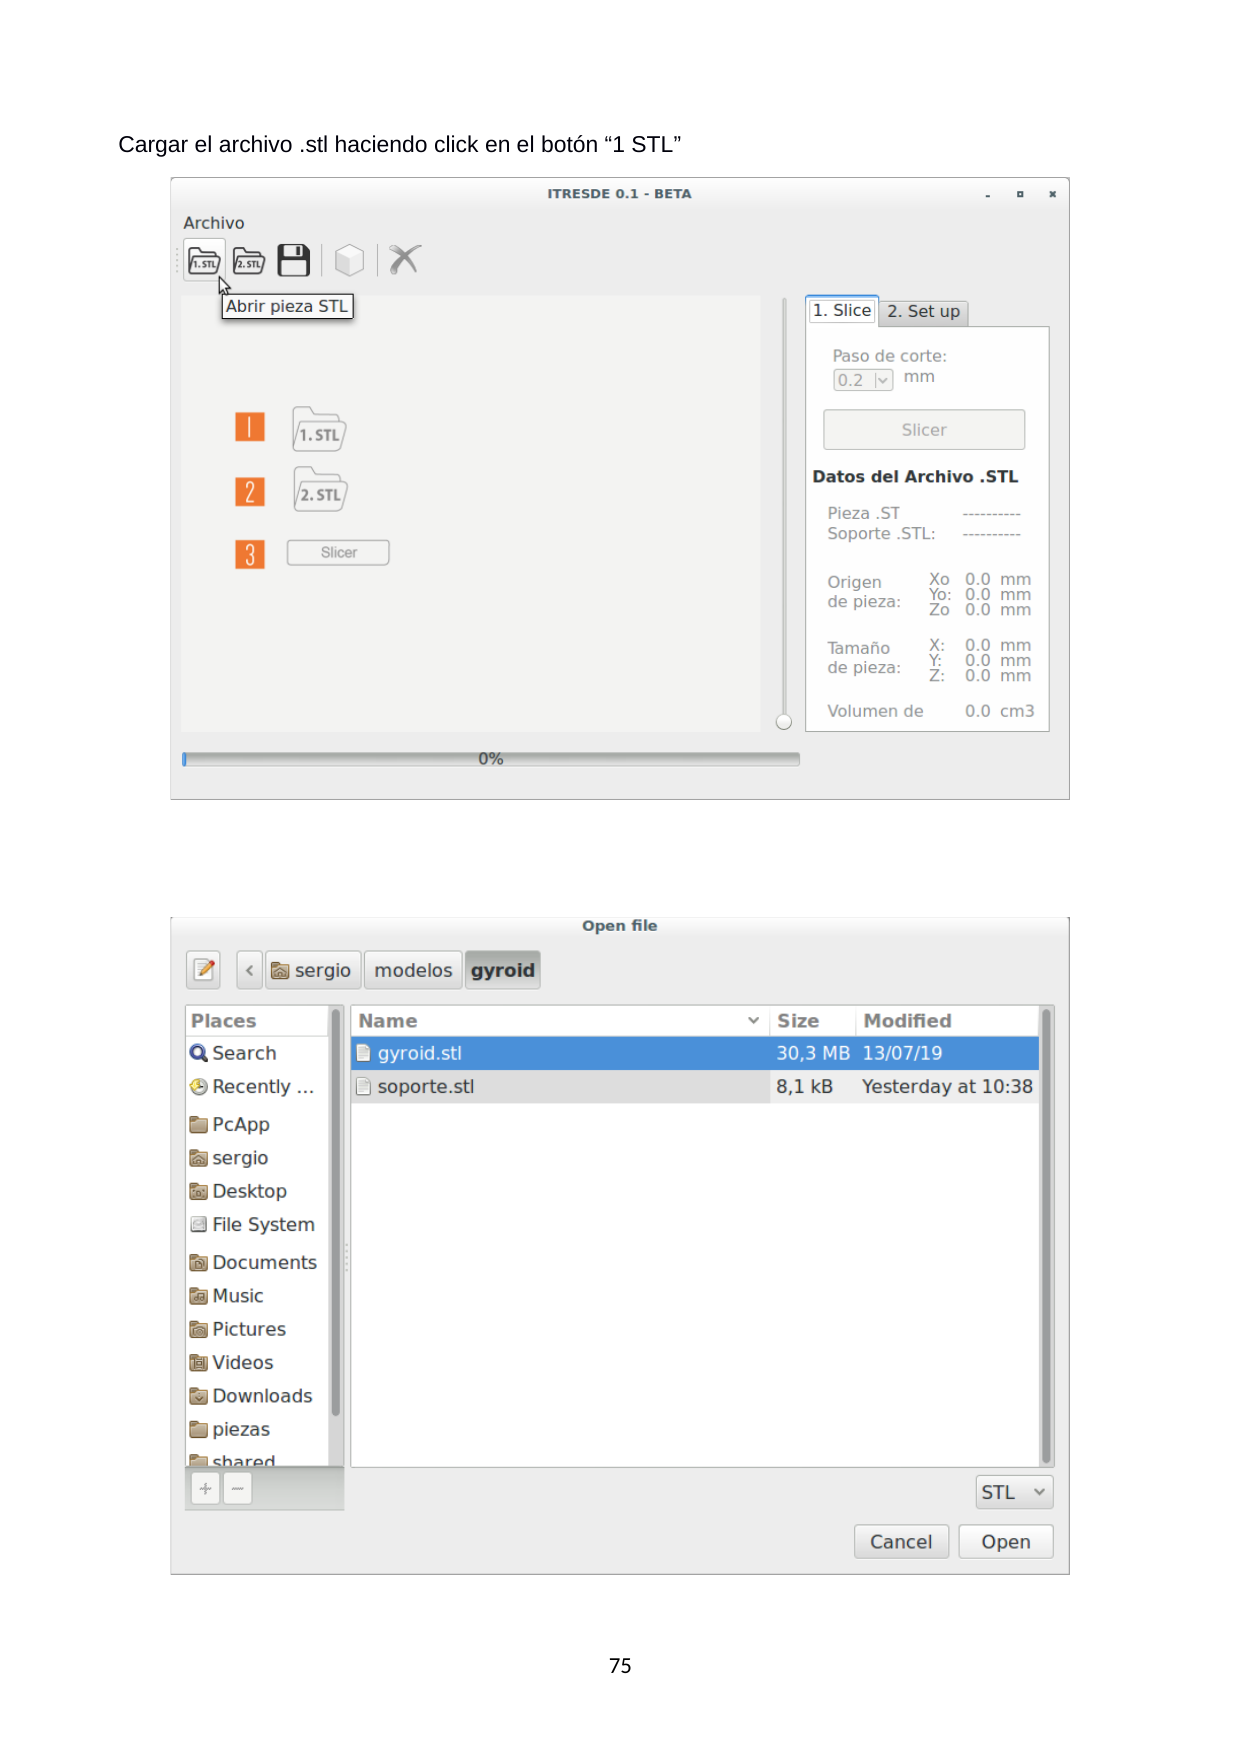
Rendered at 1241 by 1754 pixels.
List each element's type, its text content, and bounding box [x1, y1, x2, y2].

picture [170, 917, 1070, 1575]
picture [170, 177, 1070, 800]
text Cargar el archivo .stl haciendo click en el botón “1 STL” [118, 131, 1122, 157]
